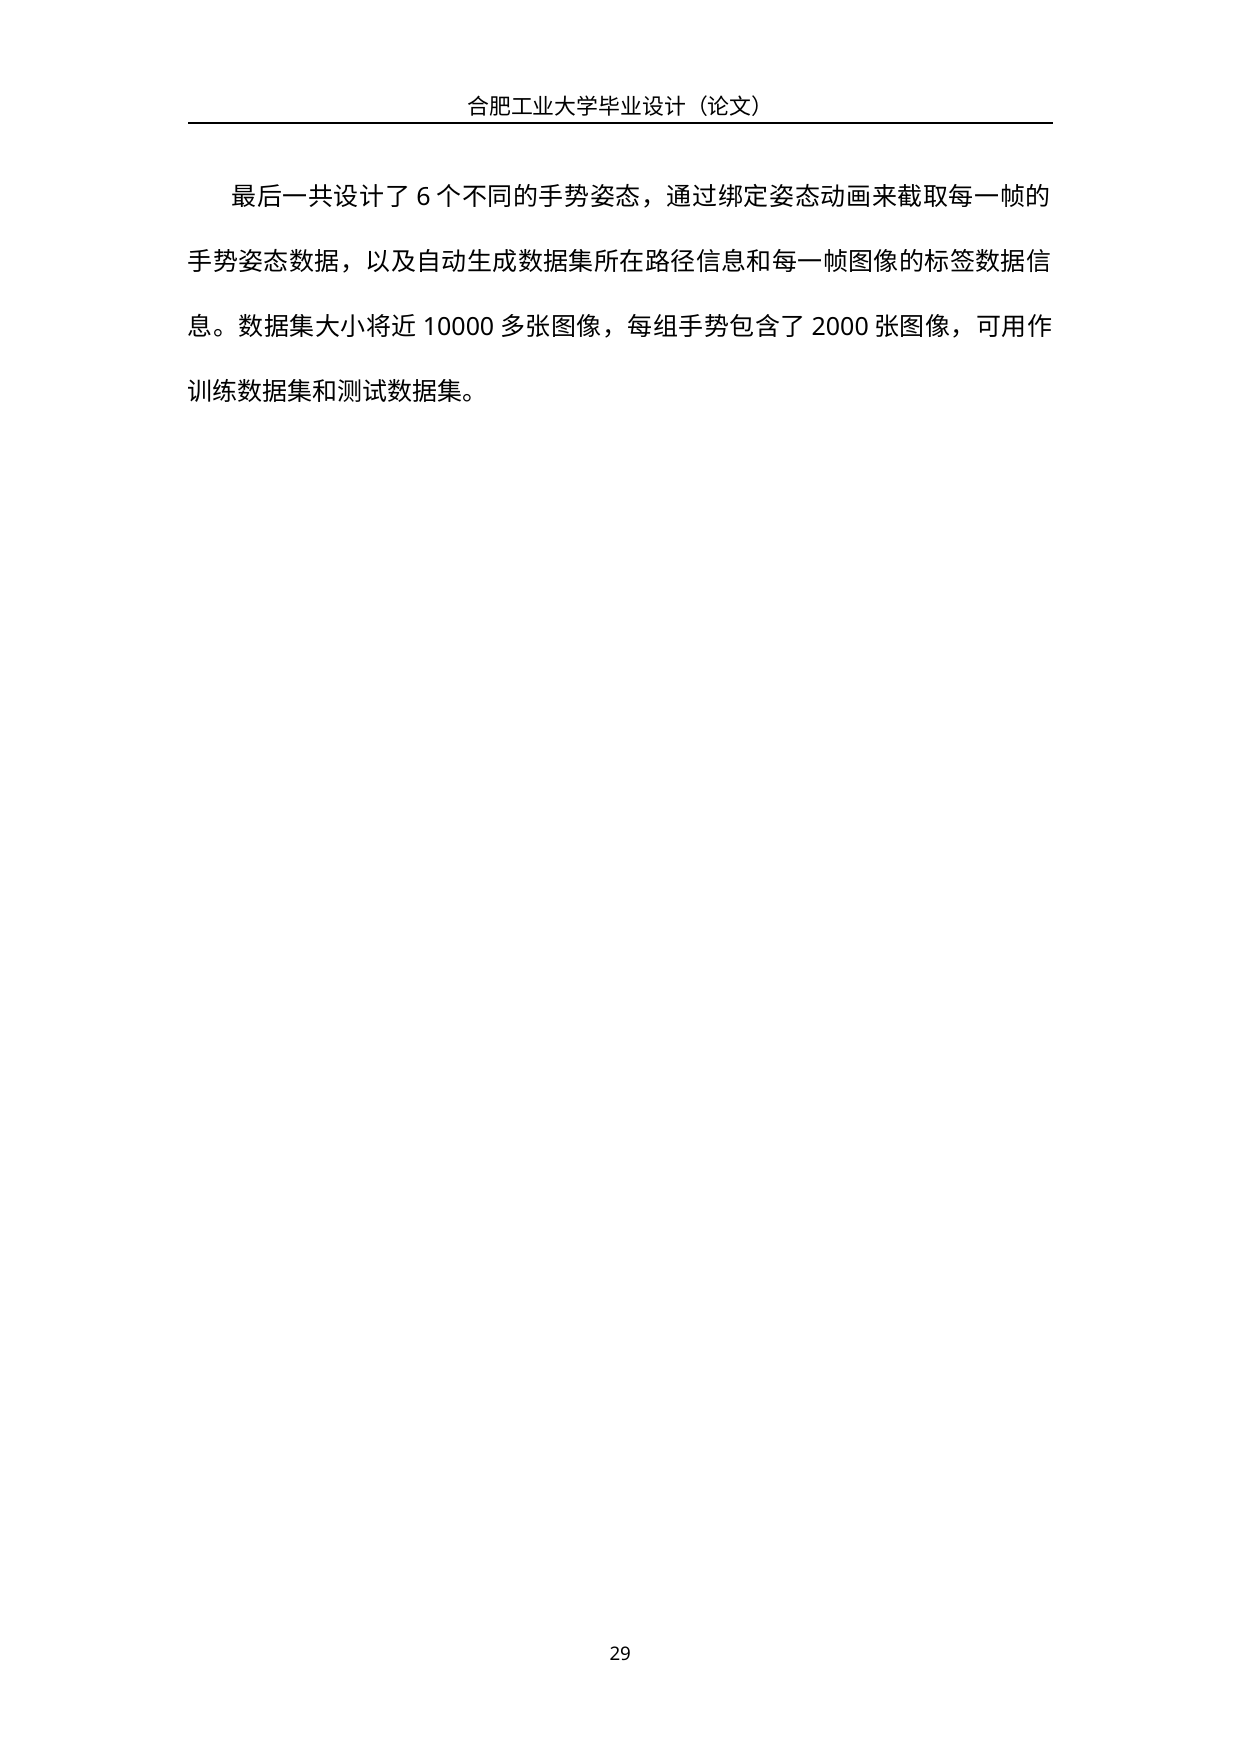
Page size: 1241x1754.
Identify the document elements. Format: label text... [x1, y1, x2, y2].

text 最后一共设计了6个不同的手势姿态，通过绑定姿态动画来截取每一帧的手势姿态数据，以及自动生成数据集所在路径信息和每一帧图像的标签数据信息。数据集大小将近10000多张图像，每组手势包含了2000张图像，可用作训练数据集和测试数据集。 [187, 162, 1053, 422]
